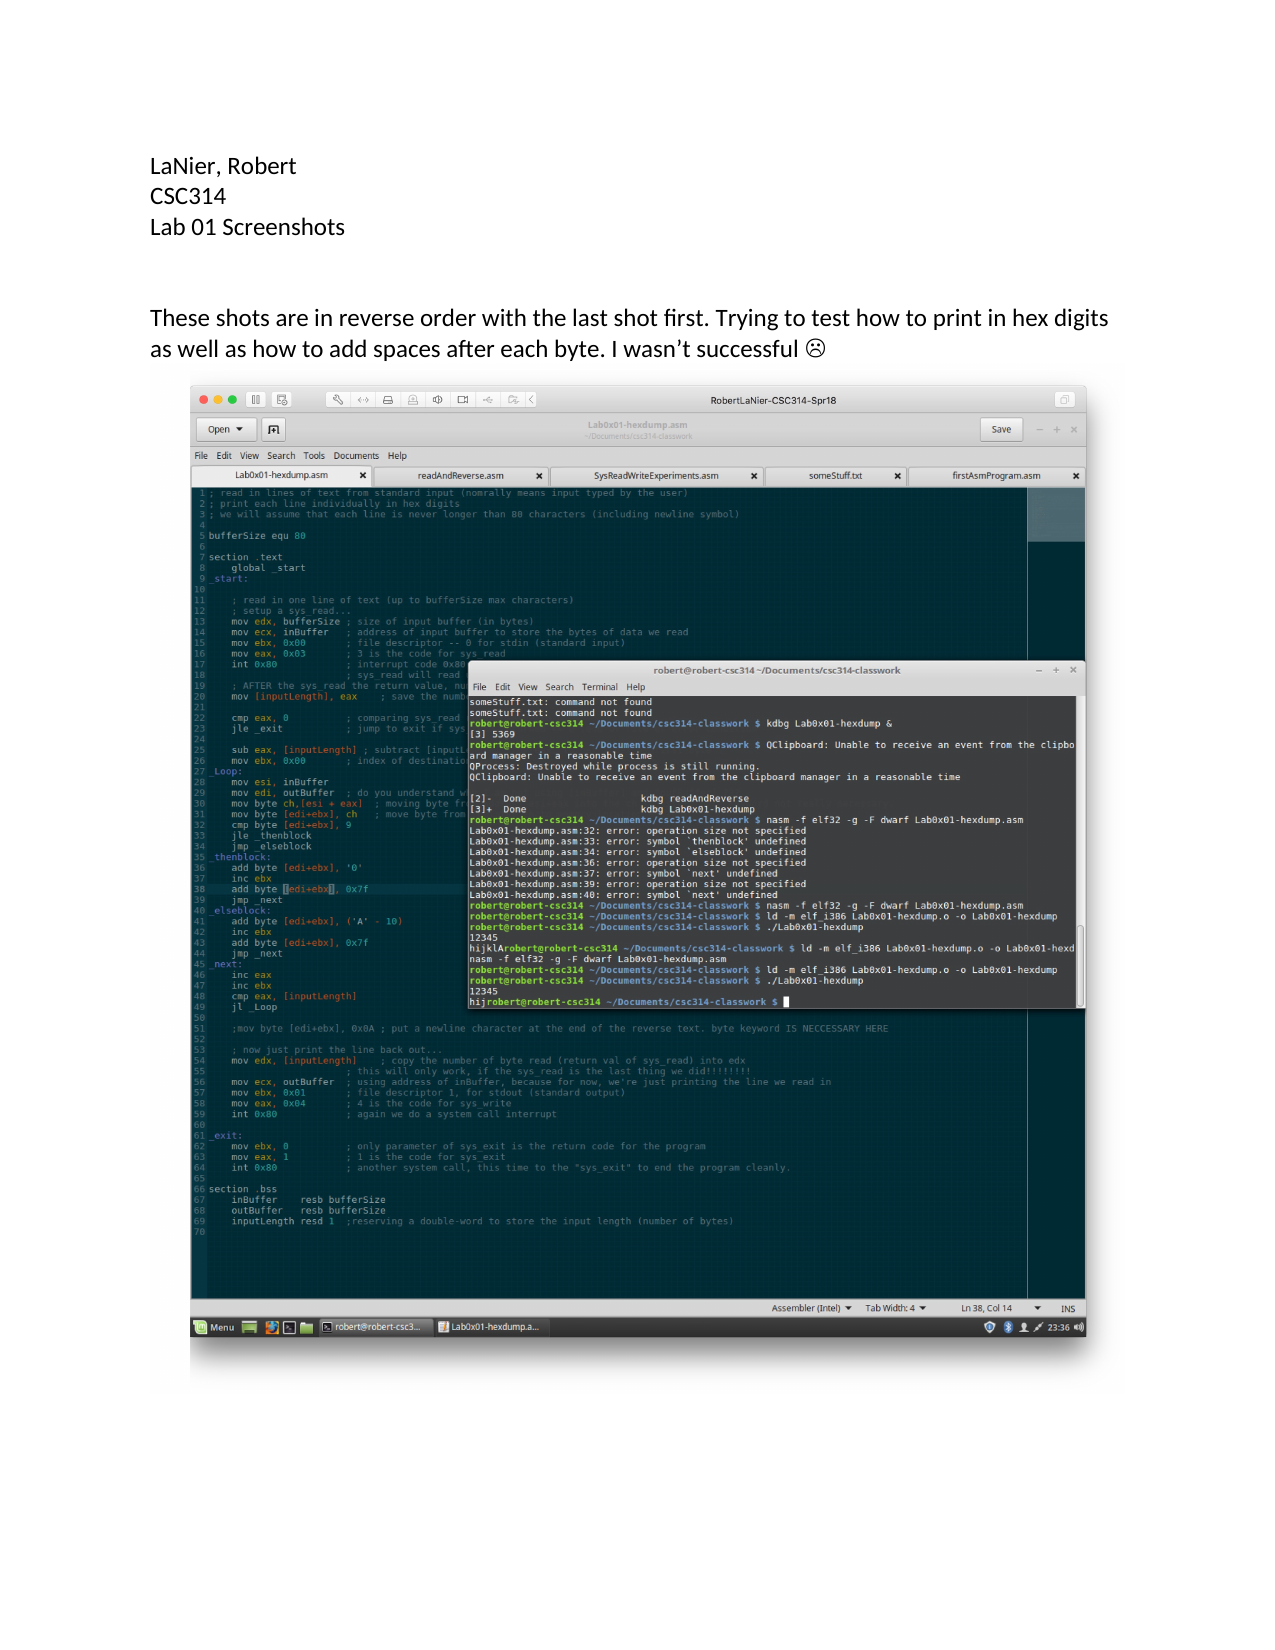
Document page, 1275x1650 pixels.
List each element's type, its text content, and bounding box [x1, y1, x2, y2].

text CSC314 [150, 181, 1125, 211]
text These shots are in reverse order with the last shot first. Trying to test how to print in hex digits as well as how to add spaces after each byte. I wasn’t successful [150, 303, 1125, 363]
text LaNier, Robert [150, 150, 1125, 181]
picture [150, 363, 1125, 1394]
text Lab 01 Screenshots [150, 211, 1125, 242]
